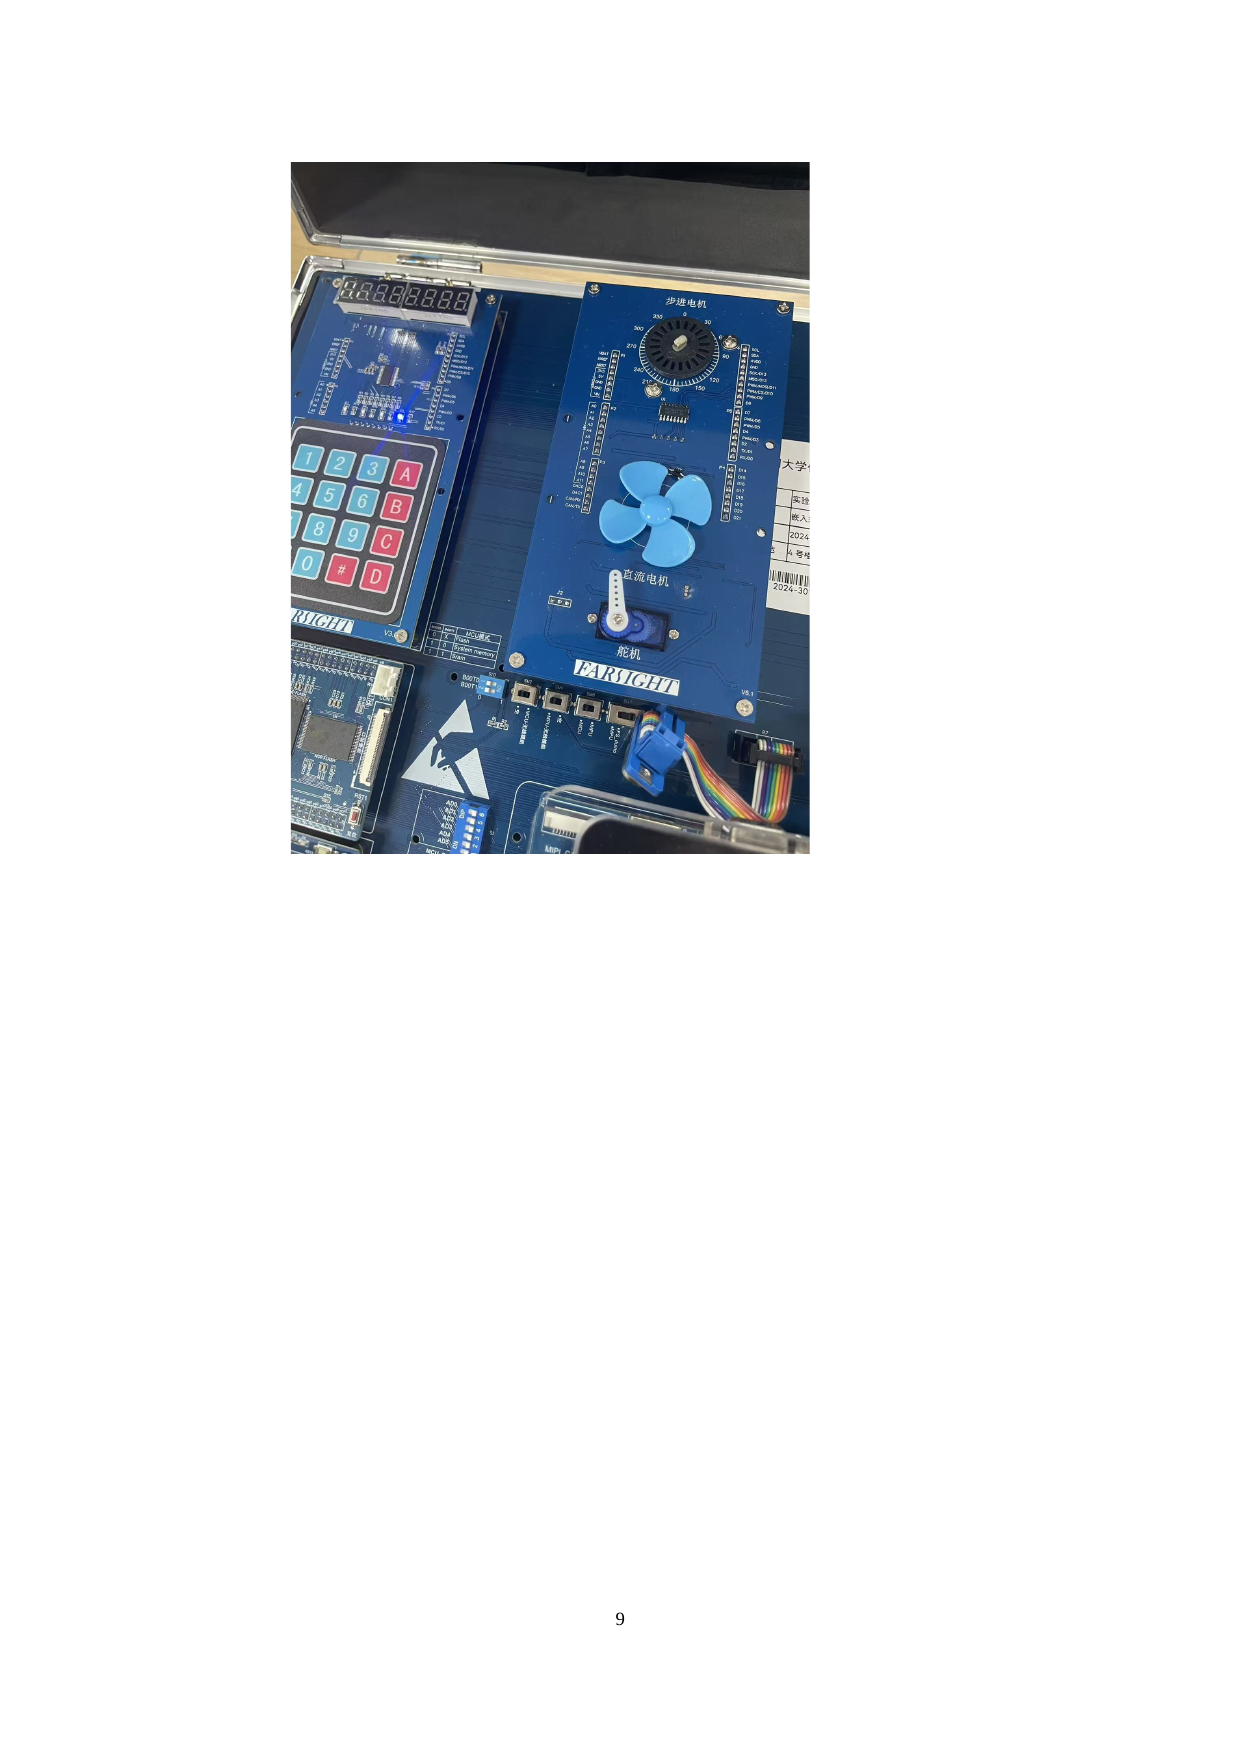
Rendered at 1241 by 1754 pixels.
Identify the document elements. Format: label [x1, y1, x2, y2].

picture [290, 162, 810, 854]
